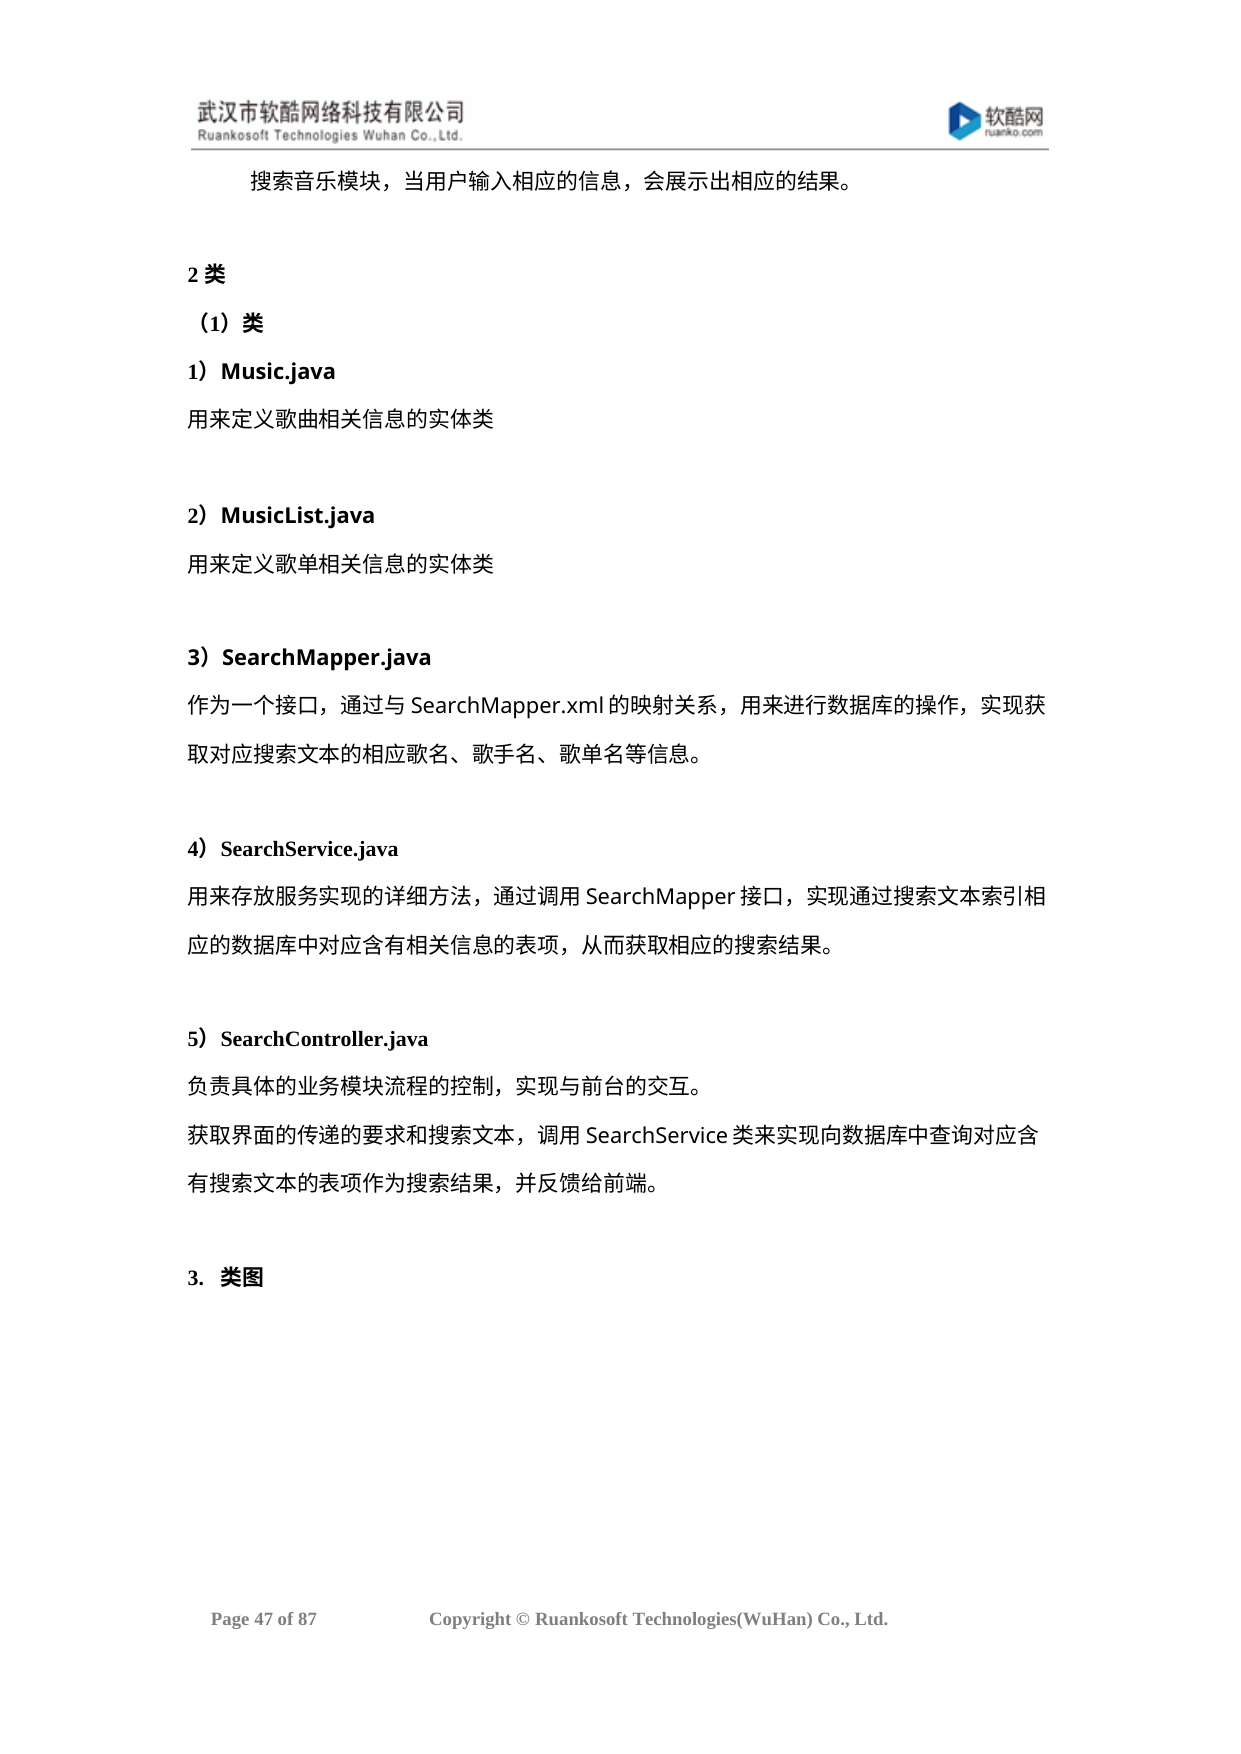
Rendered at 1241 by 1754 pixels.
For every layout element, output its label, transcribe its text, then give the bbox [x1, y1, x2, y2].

text 用来定义歌曲相关信息的实体类 [187, 402, 1053, 434]
text 1）Music.java [187, 354, 1053, 386]
text 负责具体的业务模块流程的控制，实现与前台的交互。 [187, 1069, 1053, 1101]
text 5）SearchController.java [187, 1021, 1053, 1053]
text 用来存放服务实现的详细方法，通过调用SearchMapper接口，实现通过搜索文本索引相应的数据库中对应含有相关信息的表项，从而获取相应的搜索结果。 [187, 878, 1053, 960]
text 作为一个接口，通过与SearchMapper.xml的映射关系，用来进行数据库的操作，实现获取对应搜索文本的相应歌名、歌手名、歌单名等信息。 [187, 688, 1053, 769]
text 2）MusicList.java [187, 498, 1053, 530]
picture [191, 88, 1049, 152]
list 类图 [187, 1259, 1053, 1292]
text 用来定义歌单相关信息的实体类 [187, 546, 1053, 579]
text 2 类 [187, 257, 1053, 289]
text 3）SearchMapper.java [187, 639, 1053, 672]
text （1）类 [187, 305, 1053, 338]
text 4）SearchService.java [187, 830, 1053, 863]
text 搜索音乐模块，当用户输入相应的信息，会展示出相应的结果。 [229, 164, 1053, 196]
text 获取界面的传递的要求和搜索文本，调用SearchService类来实现向数据库中查询对应含有搜索文本的表项作为搜索结果，并反馈给前端。 [187, 1117, 1053, 1198]
